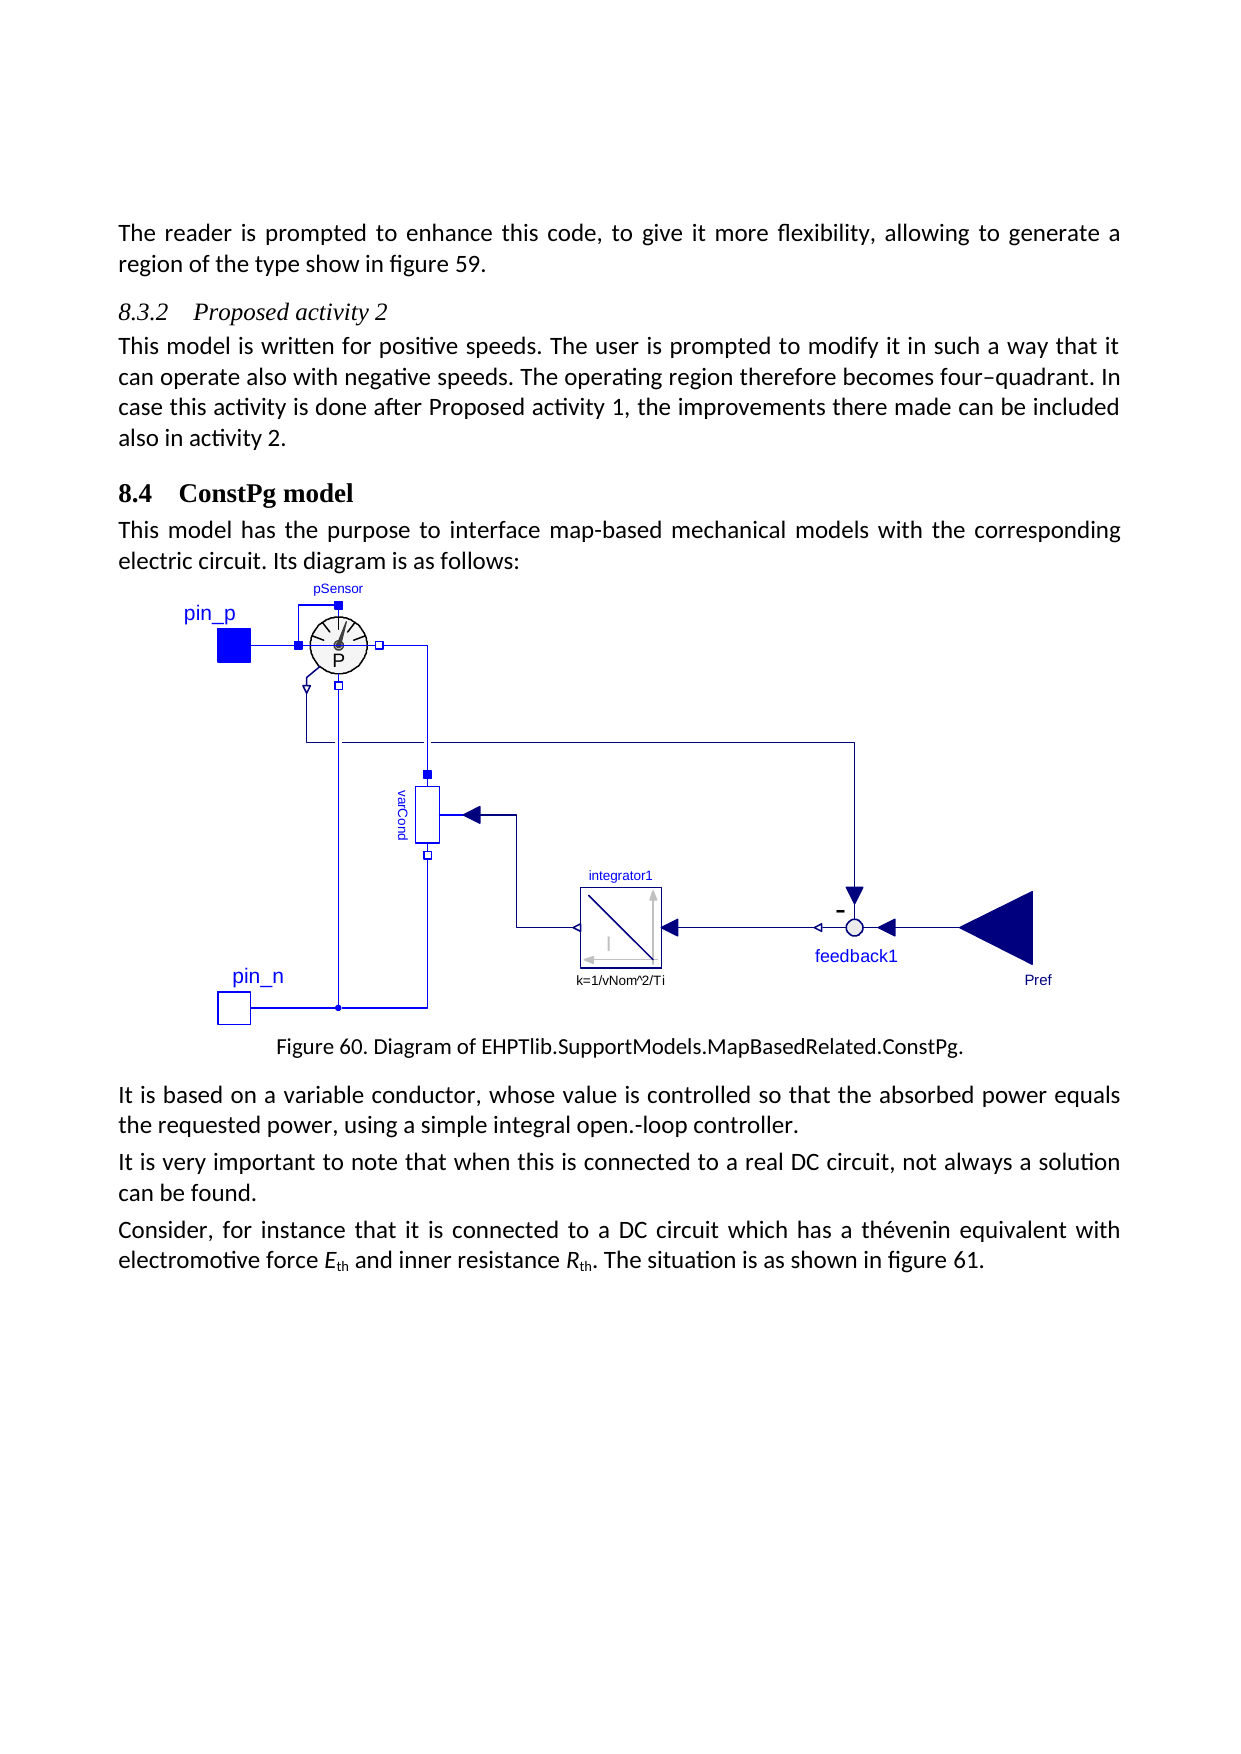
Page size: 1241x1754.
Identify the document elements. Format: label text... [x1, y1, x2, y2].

text It is very important to note that when this is connected to a real DC circuit, not always a solution can be found. [118, 1146, 1122, 1207]
subtitle ConstPg model [118, 477, 1122, 508]
text Figure 60. Diagram of EHPTlib.SupportModels.MapBasedRelated.ConstPg. [118, 1032, 1122, 1060]
subtitle Proposed activity 2 [118, 297, 1122, 326]
text It is based on a variable conductor, whose value is controlled so that the absorbed power equals the requested power, using a simple integral open.-loop controller. [118, 1079, 1122, 1140]
text This model is written for positive speeds. The user is prompted to modify it in such a way that it can operate also with negative speeds. The operating region therefore becomes four–quadrant. In case this activity is done after Proposed activity 1, the improvements there made can be included also in activity 2. [118, 330, 1122, 452]
text This model has the purpose to interface map-based mechanical models with the corresponding electric circuit. Its diagram is as follows: [118, 515, 1122, 576]
